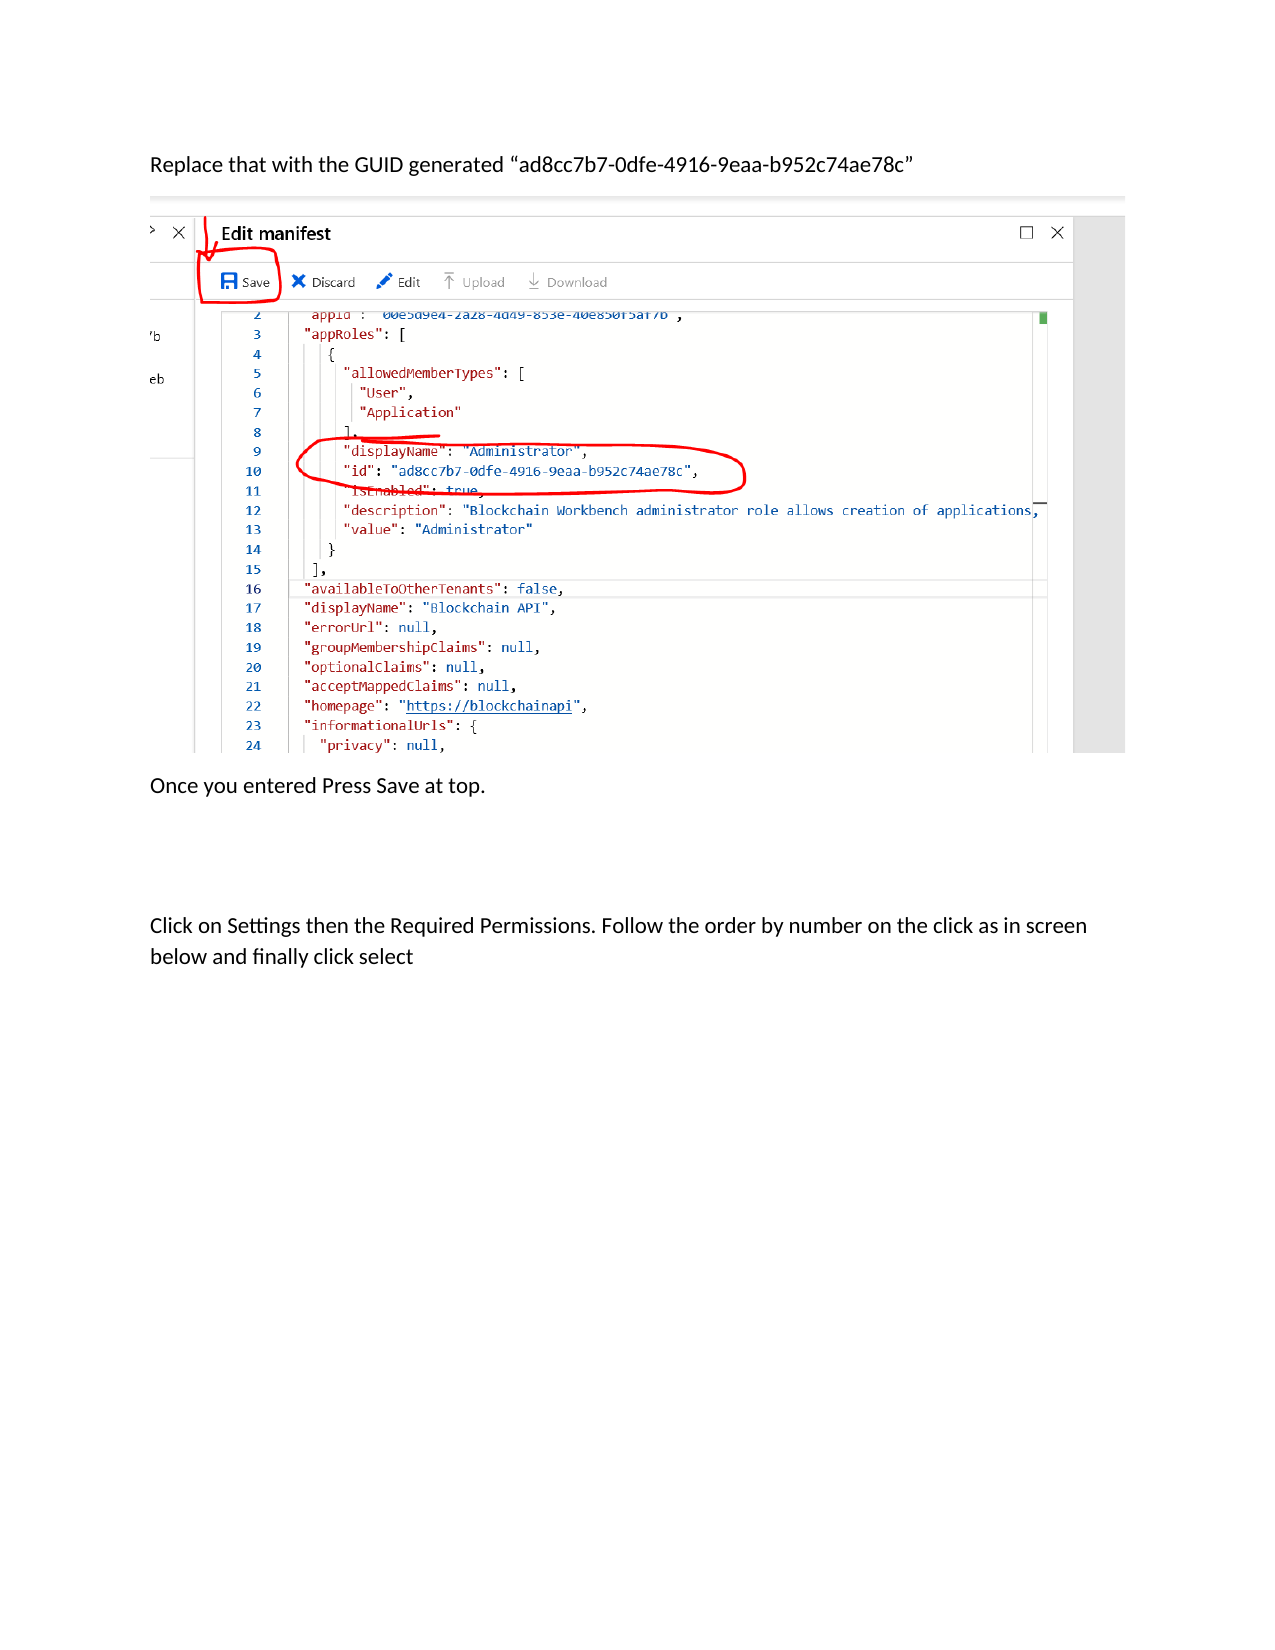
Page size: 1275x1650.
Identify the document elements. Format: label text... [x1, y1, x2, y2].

picture [150, 196, 1125, 753]
text Replace that with the GUID generated “ad8cc7b7-0dfe-4916-9eaa-b952c74ae78c” [150, 150, 1125, 178]
text Once you entered Press Save at top. [150, 771, 1125, 799]
text Click on Settings then the Required Permissions. Follow the order by number on the click as in screen below and finally click select [150, 912, 1125, 970]
